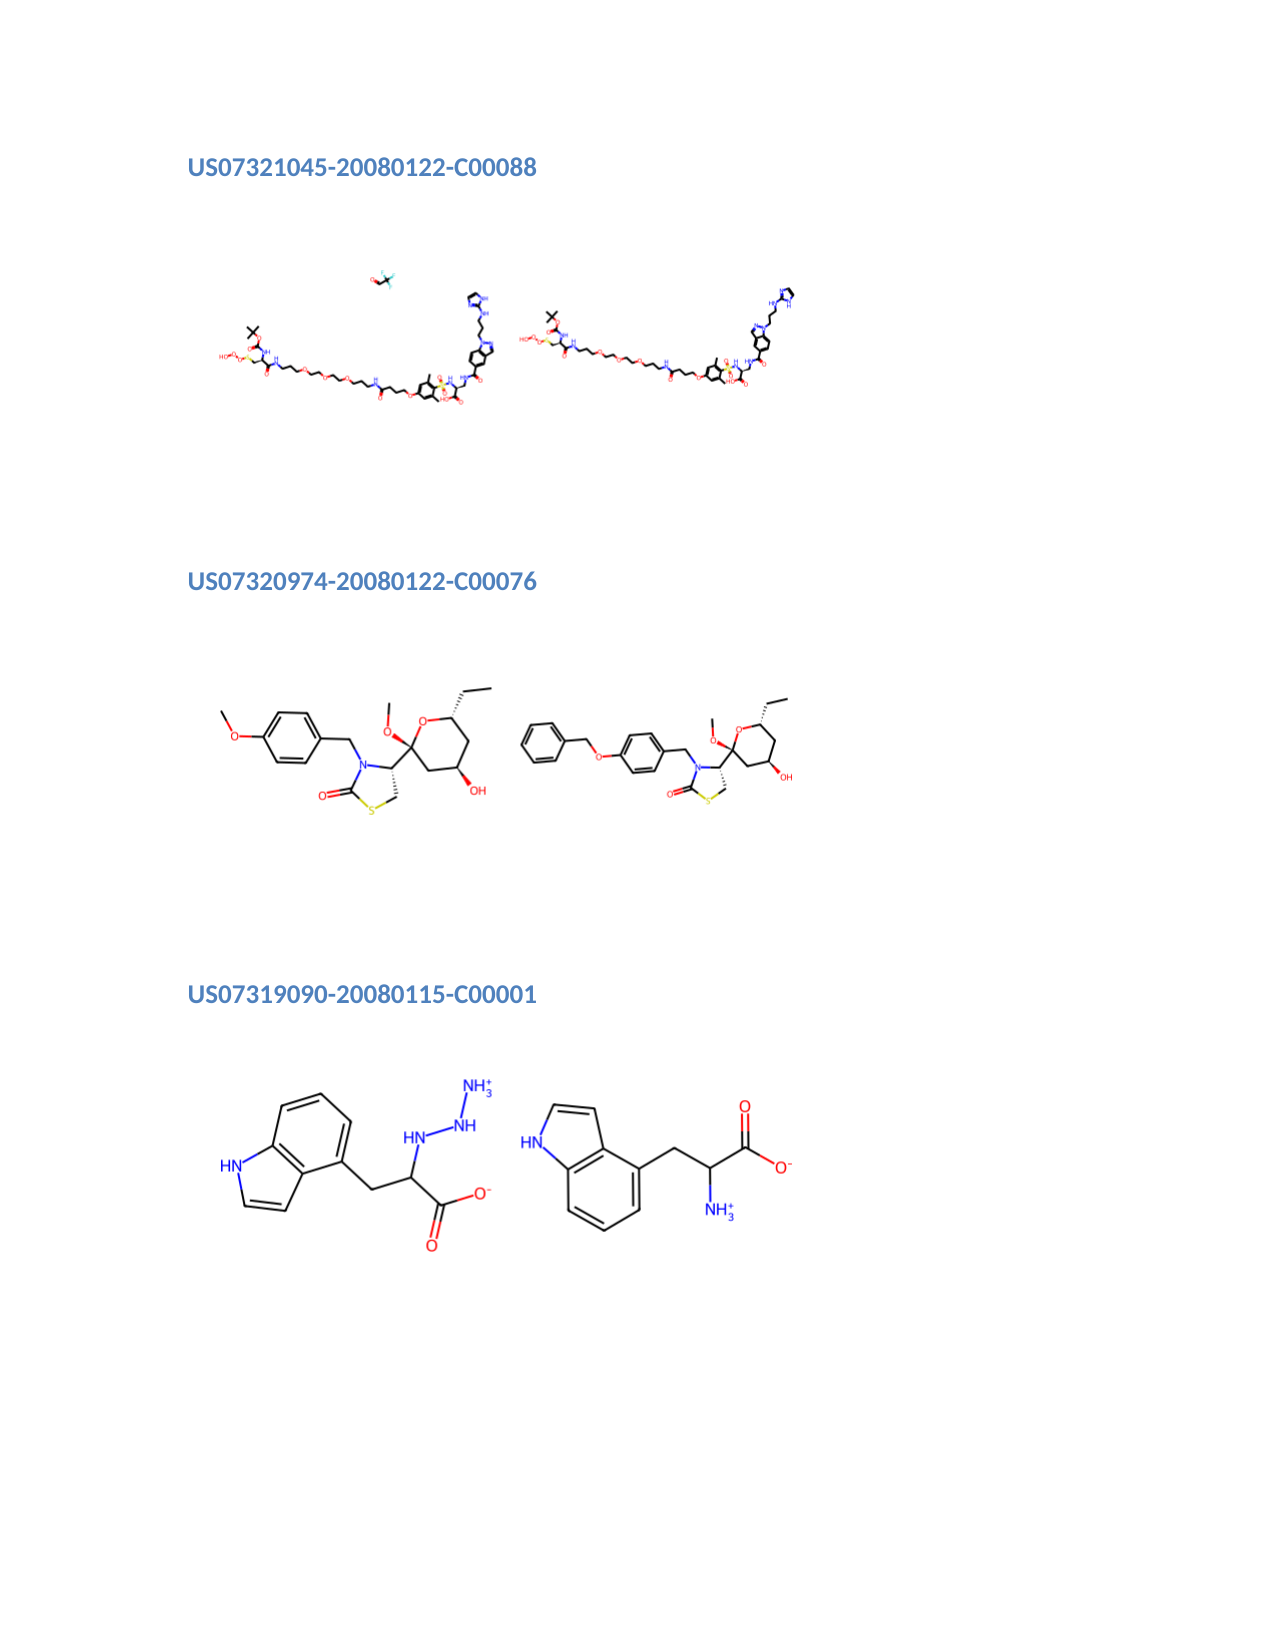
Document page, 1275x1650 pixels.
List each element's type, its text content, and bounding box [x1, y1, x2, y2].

picture [206, 1015, 807, 1316]
subtitle US07320974-20080122-C00076 [187, 564, 1087, 597]
picture [206, 187, 807, 488]
subtitle US07319090-20080115-C00001 [187, 977, 1087, 1010]
subtitle US07321045-20080122-C00088 [187, 150, 1087, 183]
picture [206, 601, 807, 902]
